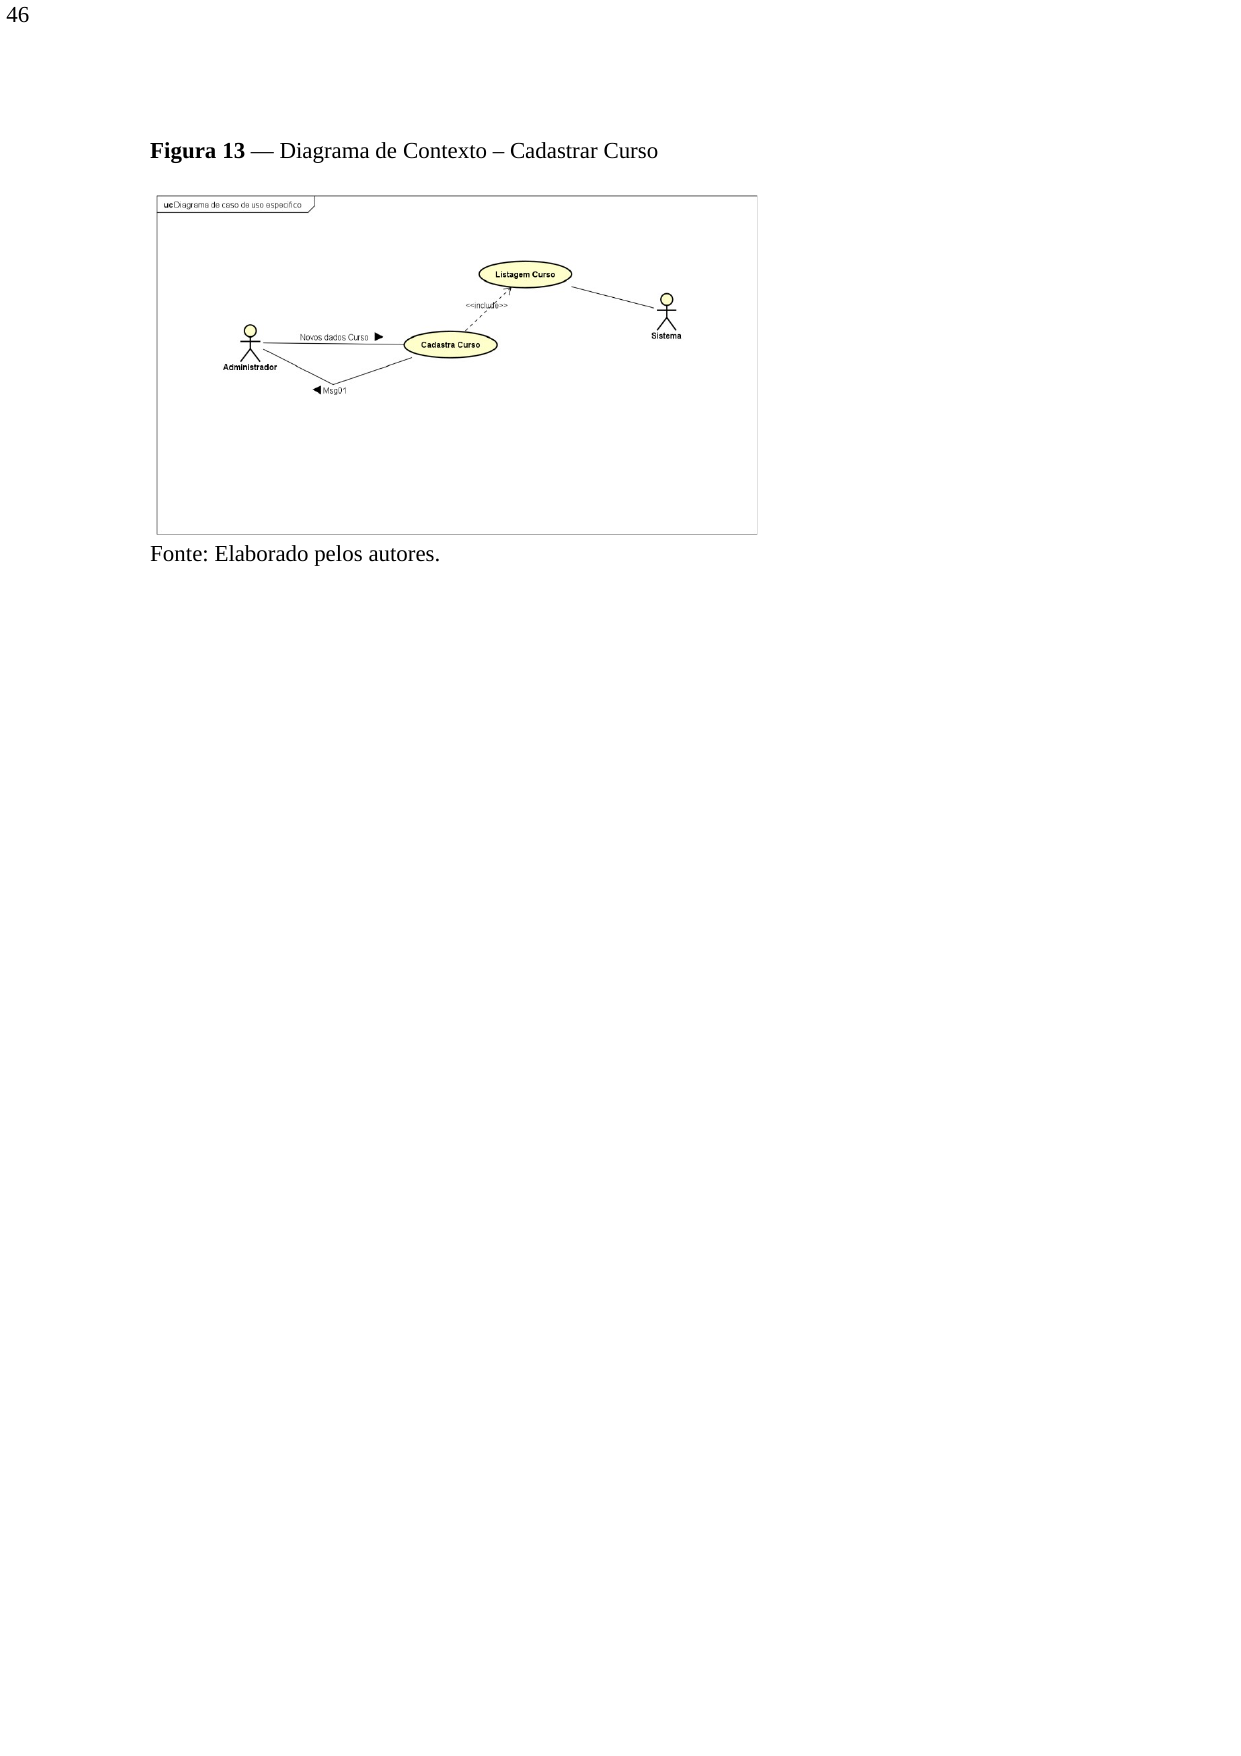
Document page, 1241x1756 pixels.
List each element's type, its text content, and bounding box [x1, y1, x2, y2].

picture [156, 195, 758, 535]
text Figura 13 — Diagrama de Contexto – Cadastrar Curso [150, 137, 1161, 163]
